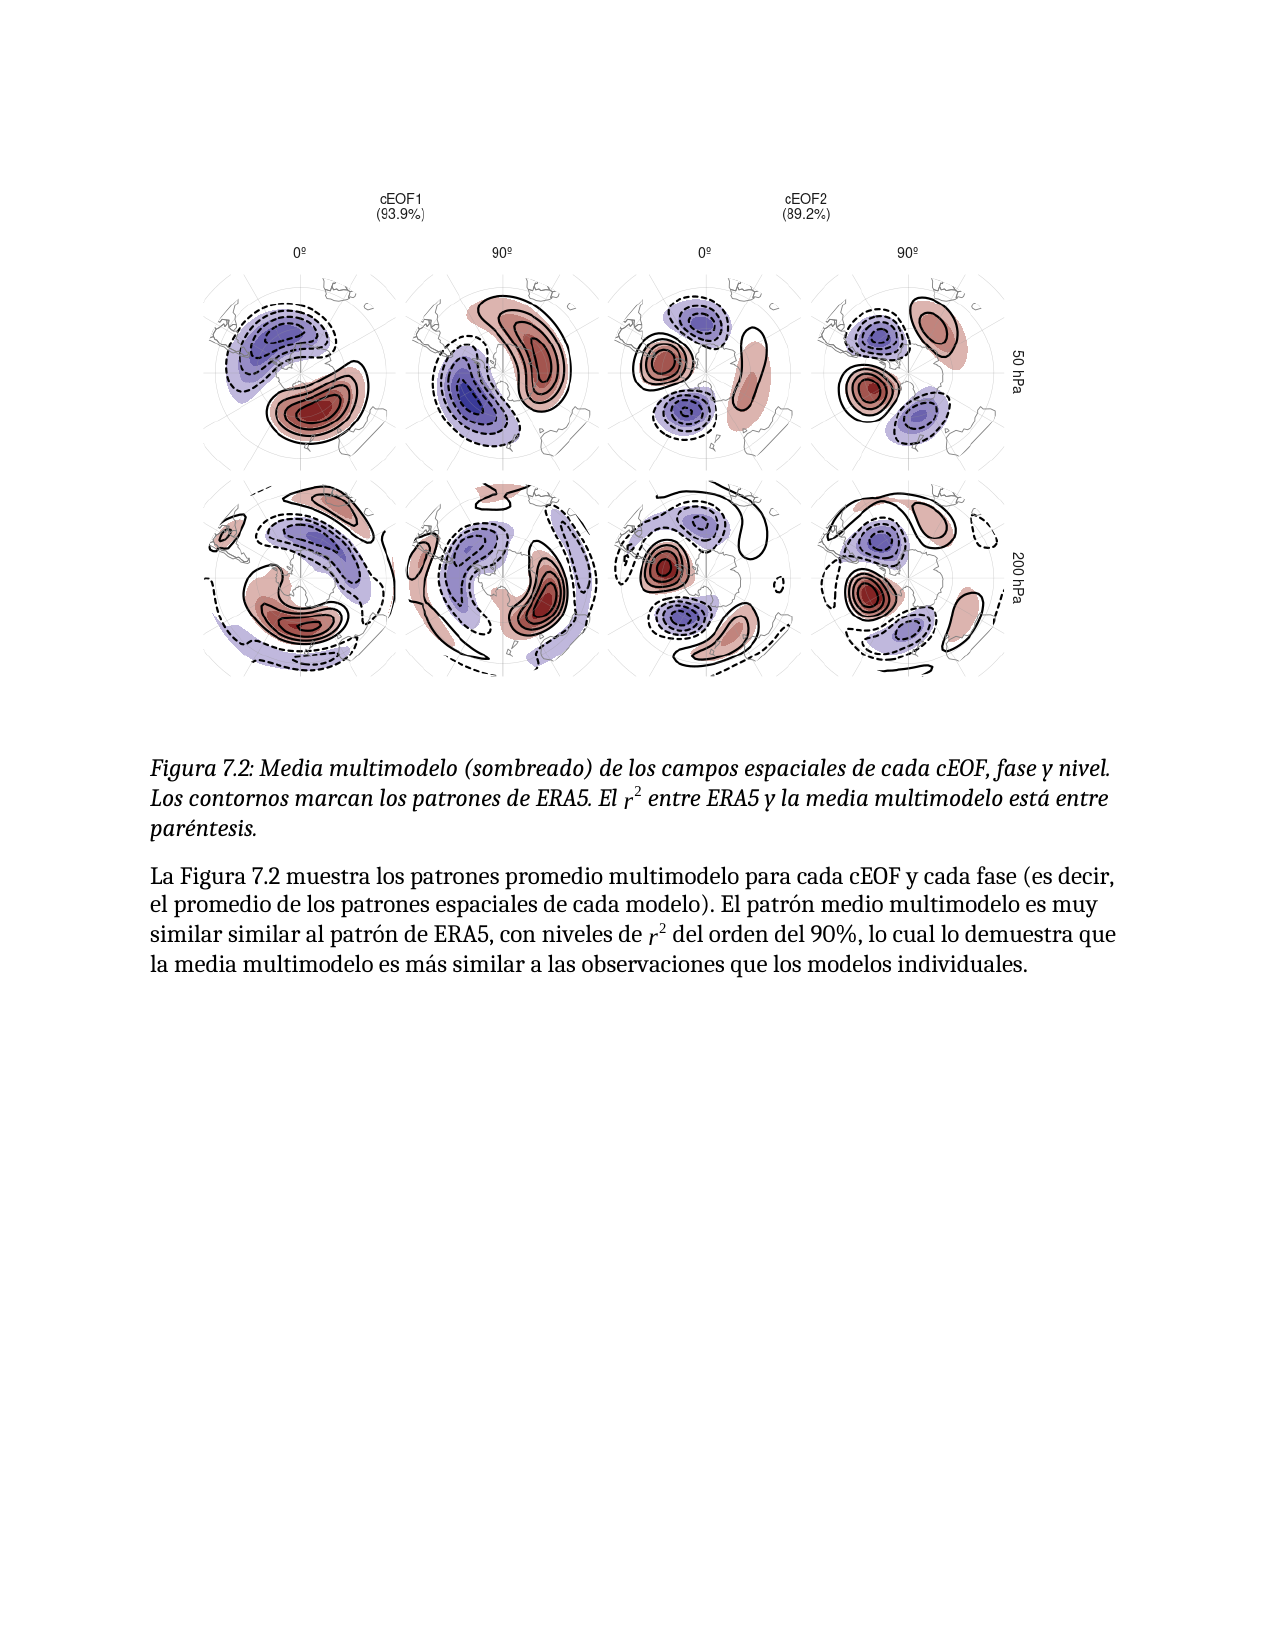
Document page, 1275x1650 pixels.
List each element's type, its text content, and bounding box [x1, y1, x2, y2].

text La Figura 7.2 muestra los patrones promedio multimodelo para cada cEOF y cada fase (es decir, el promedio de los patrones espaciales de cada modelo). El patrón medio multimodelo es muy similar similar al patrón de ERA5, con niveles de del orden del 90%, lo cual lo demuestra que la media multimodelo es más similar a las observaciones que los modelos individuales. [150, 862, 1125, 979]
text Figura 7.2: Media multimodelo (sombreado) de los campos espaciales de cada cEOF, fase y nivel. Los contornos marcan los patrones de ERA5. El entre ERA5 y la media multimodelo está entre paréntesis. [150, 754, 1125, 843]
picture [168, 150, 1044, 734]
